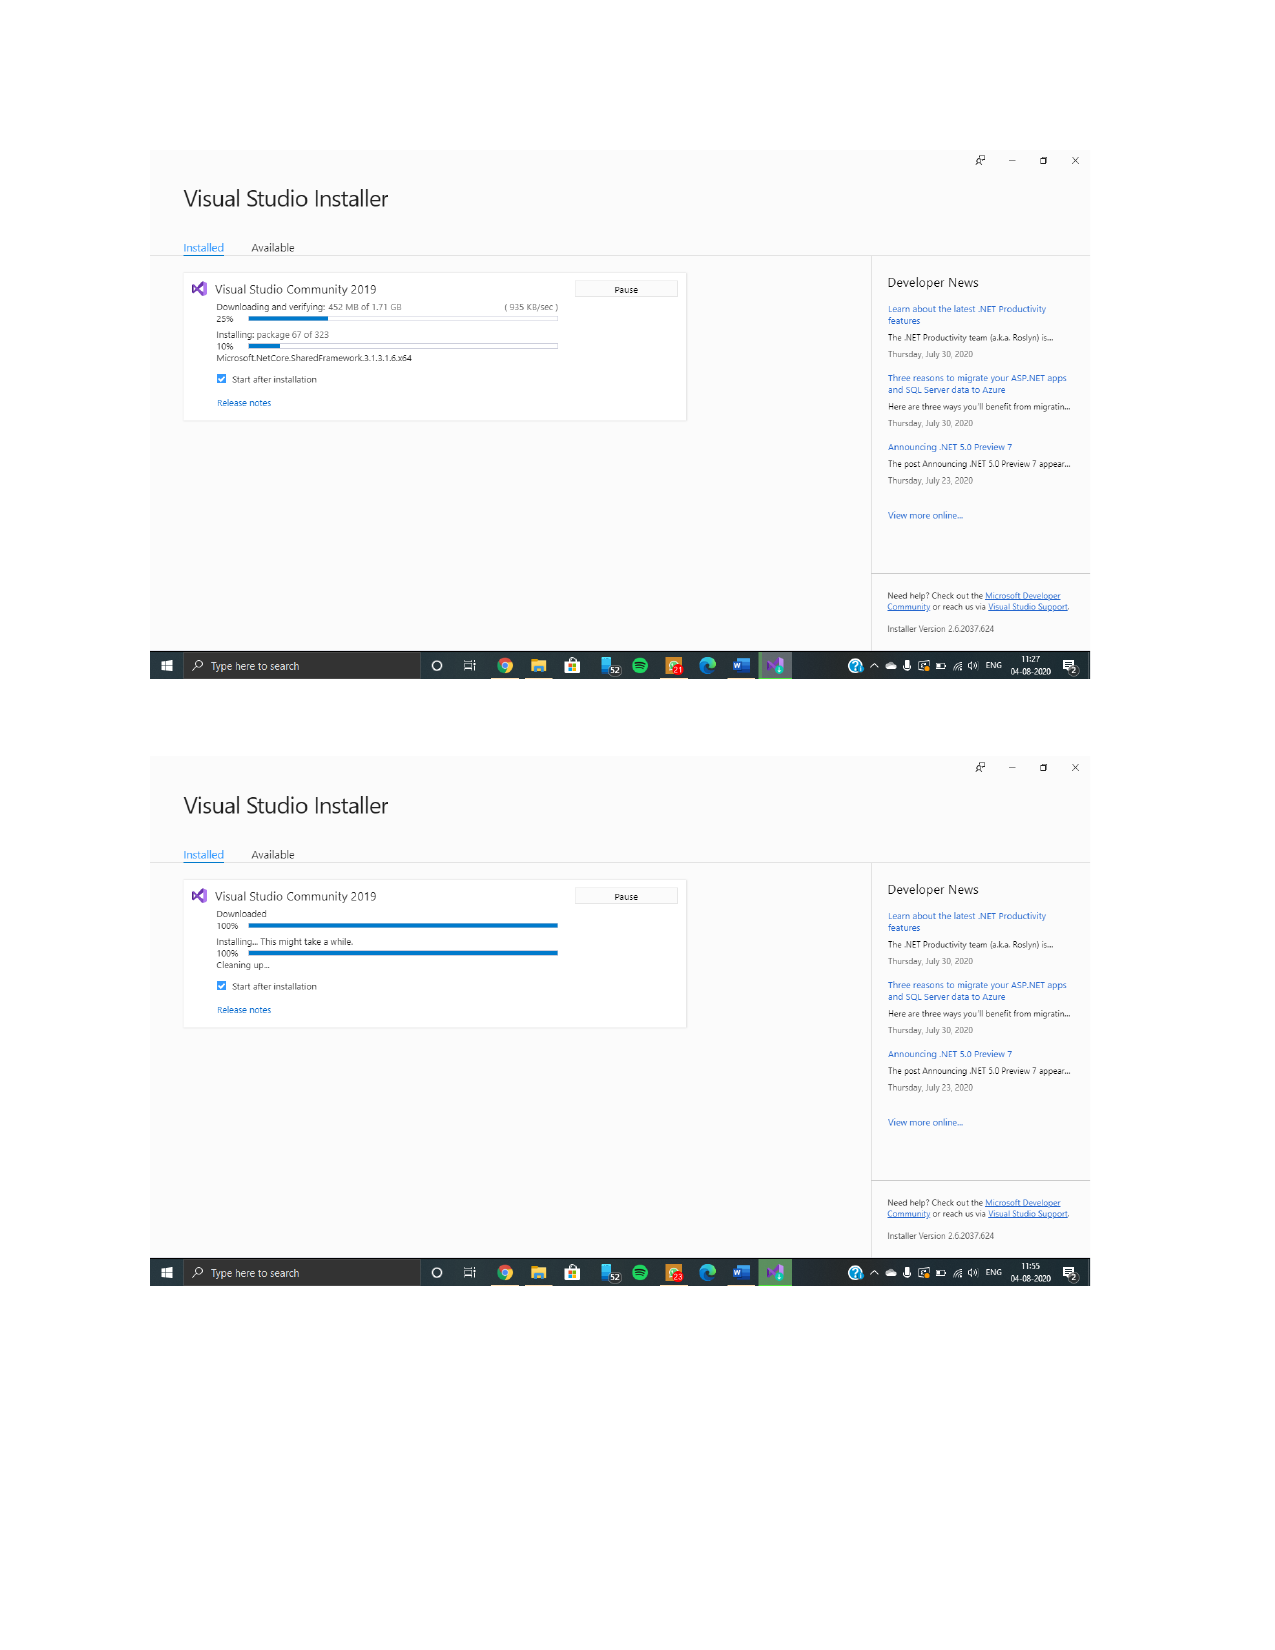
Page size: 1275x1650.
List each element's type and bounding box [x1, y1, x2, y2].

picture [150, 756, 1091, 1286]
picture [150, 150, 1091, 679]
